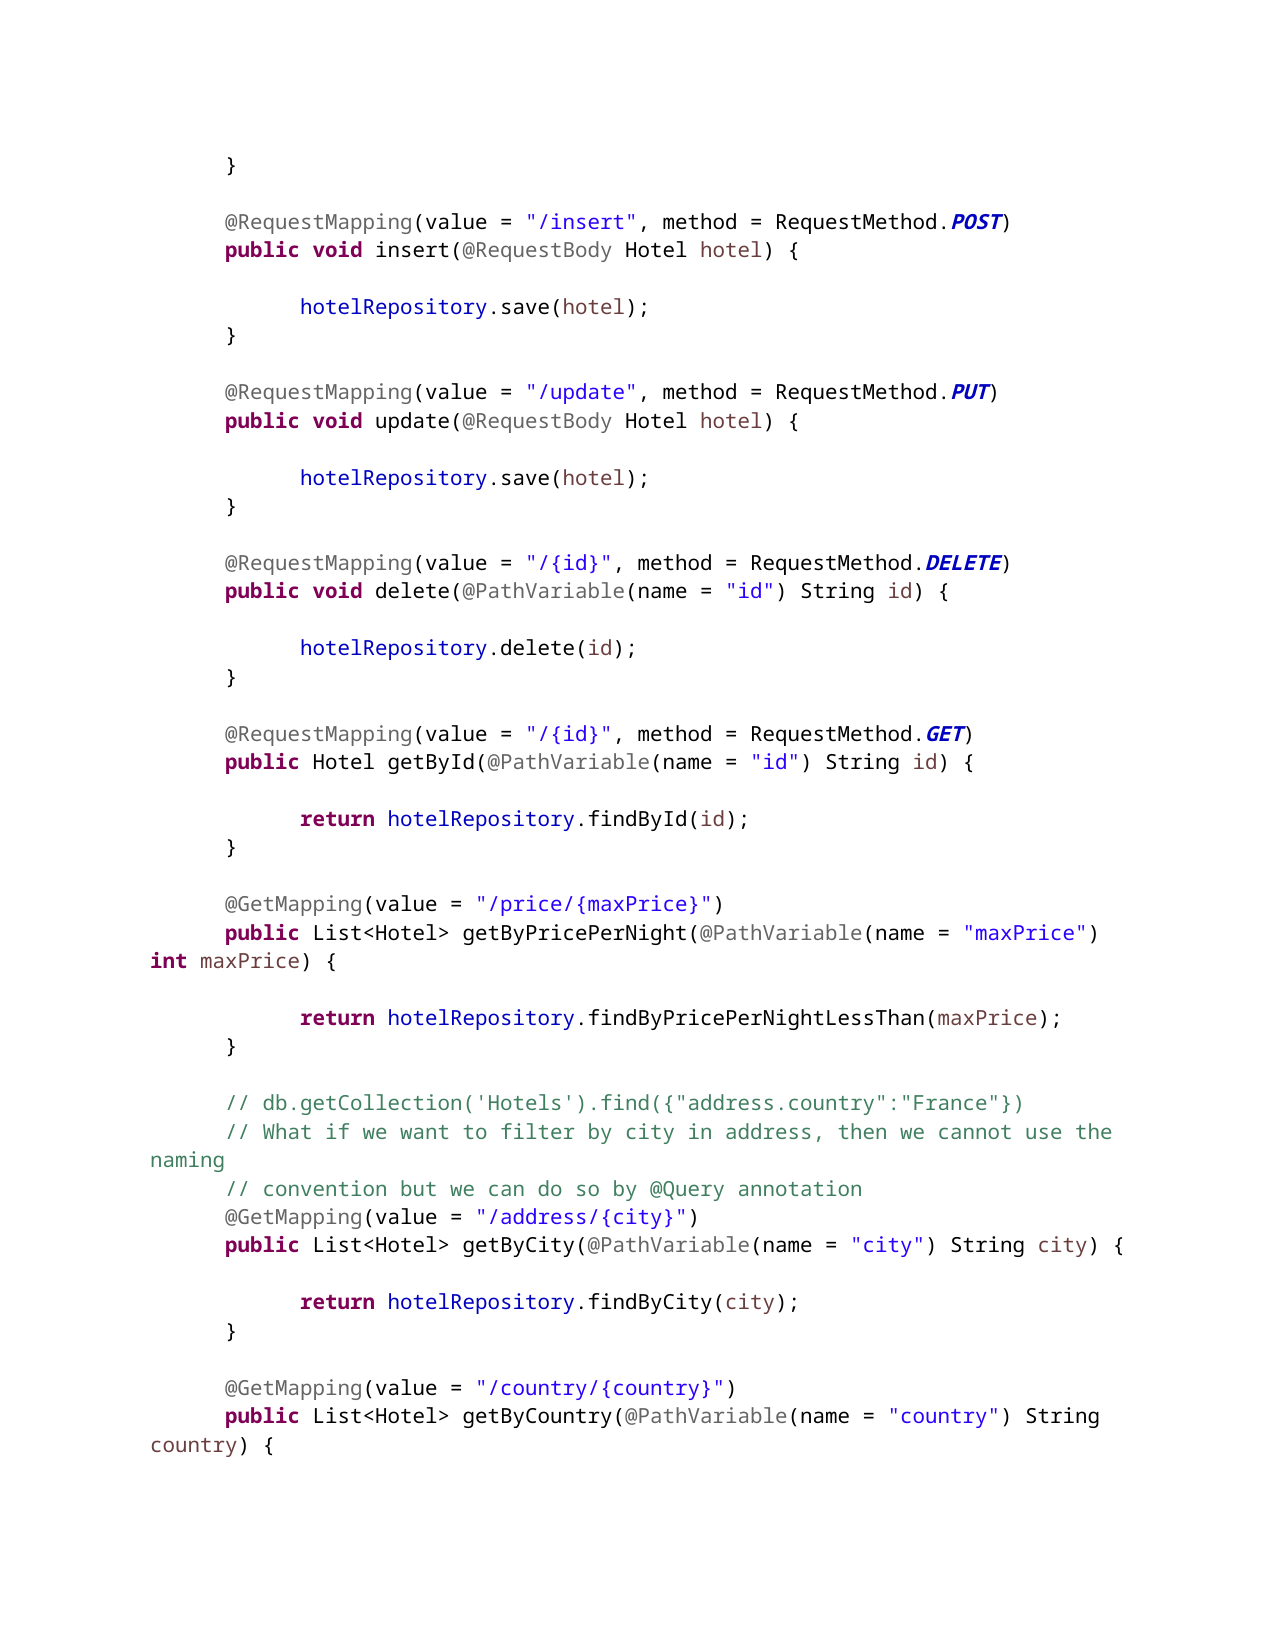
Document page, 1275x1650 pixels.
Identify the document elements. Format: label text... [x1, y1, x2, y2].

text // What if we want to filter by city in address, then we cannot use the naming [150, 1117, 1125, 1174]
text } [150, 1316, 1125, 1344]
text return hotelRepository.findByPricePerNightLessThan(maxPrice); [150, 1003, 1125, 1032]
text @RequestMapping(value = "/insert", method = RequestMethod.POST) [150, 207, 1125, 235]
text return hotelRepository.findByCity(city); [150, 1287, 1125, 1316]
text // db.getCollection('Hotels').find({"address.country":"France"}) [150, 1088, 1125, 1117]
text hotelRepository.save(hotel); [150, 463, 1125, 491]
text } [150, 1032, 1125, 1060]
text @GetMapping(value = "/address/{city}") [150, 1202, 1125, 1231]
text hotelRepository.delete(id); [150, 633, 1125, 662]
text @RequestMapping(value = "/{id}", method = RequestMethod.GET) [150, 719, 1125, 747]
text public void insert(@RequestBody Hotel hotel) { [150, 235, 1125, 264]
text public List<Hotel> getByCity(@PathVariable(name = "city") String city) { [150, 1231, 1125, 1259]
text @RequestMapping(value = "/{id}", method = RequestMethod.DELETE) [150, 548, 1125, 577]
text // convention but we can do so by @Query annotation [150, 1174, 1125, 1202]
text public List<Hotel> getByPricePerNight(@PathVariable(name = "maxPrice") int maxPrice) { [150, 918, 1125, 975]
text public void delete(@PathVariable(name = "id") String id) { [150, 577, 1125, 605]
text } [150, 491, 1125, 520]
text hotelRepository.save(hotel); [150, 292, 1125, 321]
text } [150, 662, 1125, 690]
text public void update(@RequestBody Hotel hotel) { [150, 406, 1125, 434]
text @RequestMapping(value = "/update", method = RequestMethod.PUT) [150, 377, 1125, 406]
text public List<Hotel> getByCountry(@PathVariable(name = "country") String country) { [150, 1401, 1125, 1458]
text } [150, 150, 1125, 178]
text public Hotel getById(@PathVariable(name = "id") String id) { [150, 747, 1125, 776]
text @GetMapping(value = "/country/{country}") [150, 1373, 1125, 1401]
text return hotelRepository.findById(id); [150, 804, 1125, 832]
text } [150, 321, 1125, 349]
text } [150, 832, 1125, 861]
text @GetMapping(value = "/price/{maxPrice}") [150, 889, 1125, 918]
